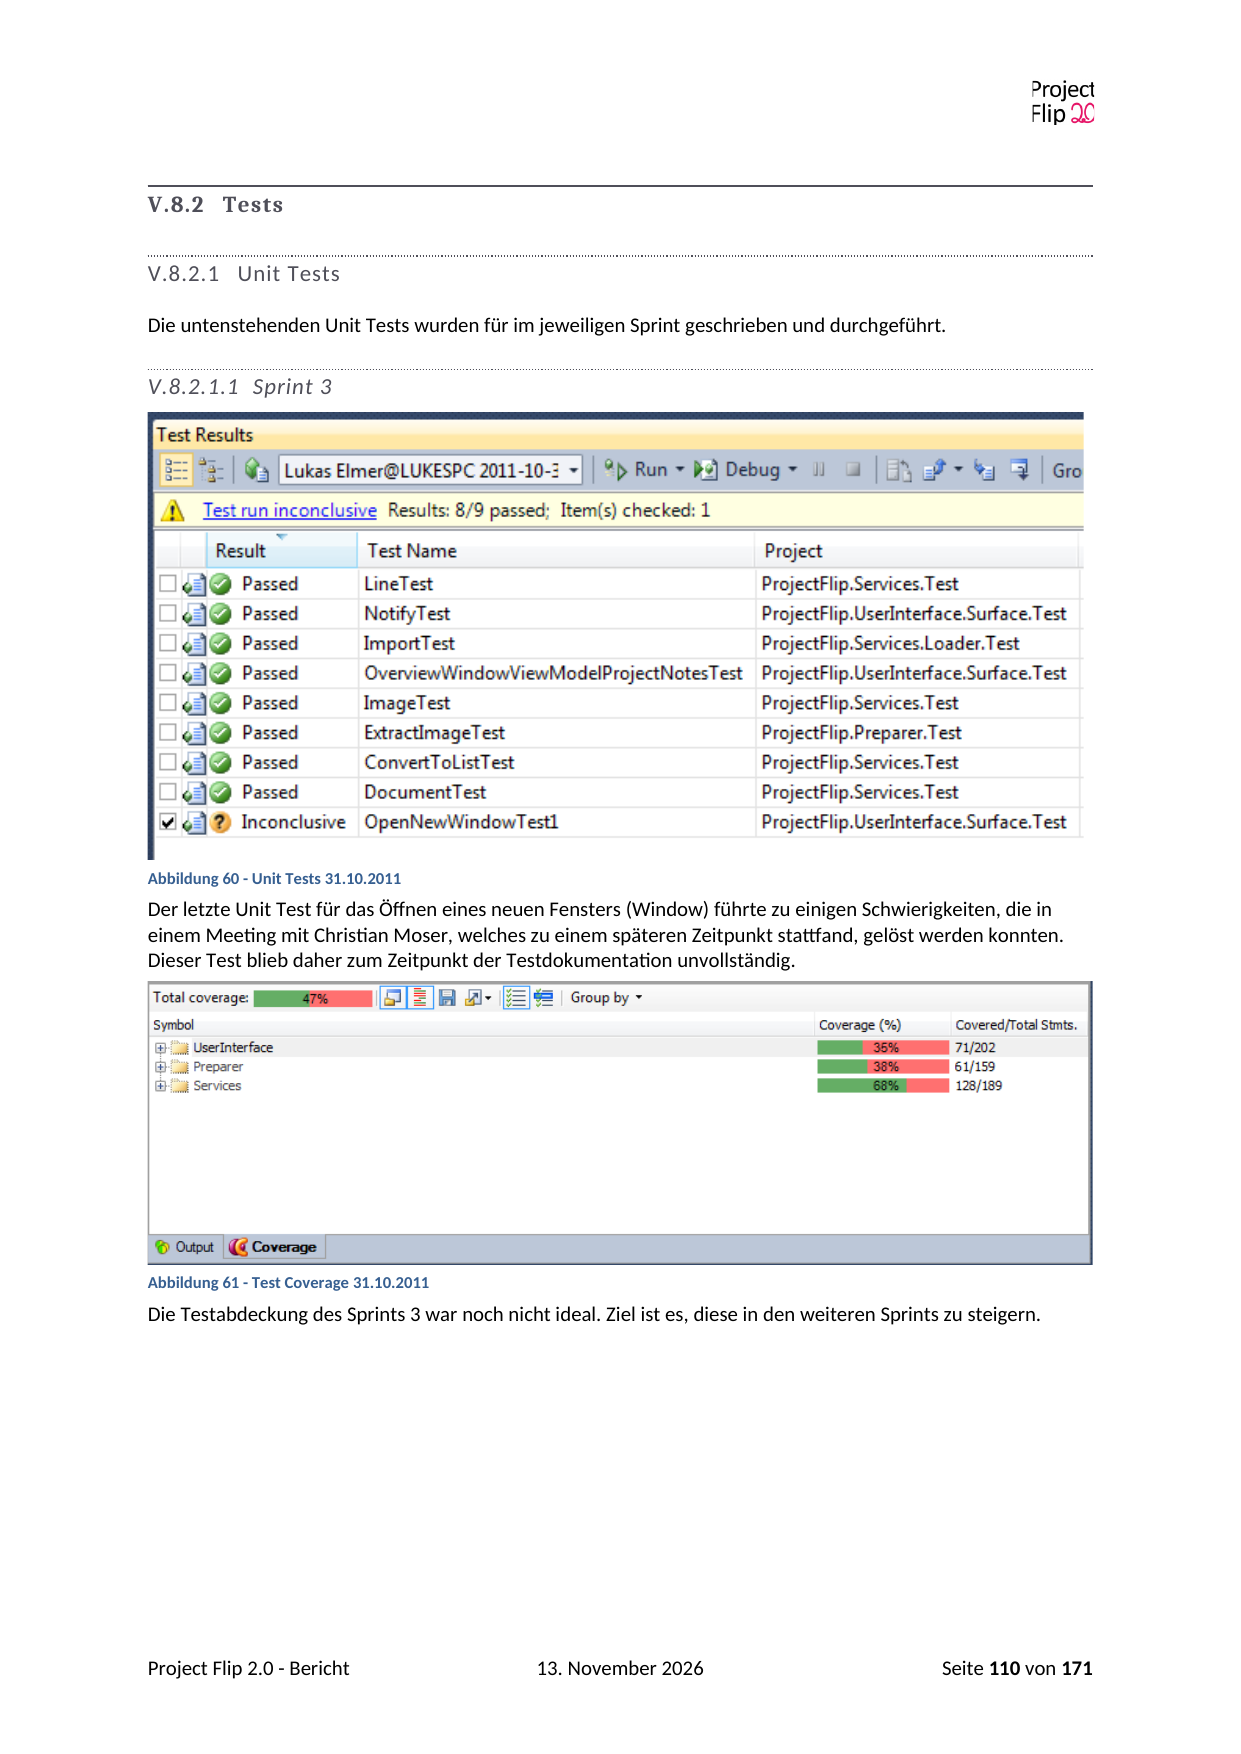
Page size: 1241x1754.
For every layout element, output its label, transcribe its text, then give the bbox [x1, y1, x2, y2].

subtitle Unit Tests [148, 255, 1093, 287]
text Die Testabdeckung des Sprints 3 war noch nicht ideal. Ziel ist es, diese in den weiteren Sprints zu steigern. [148, 1301, 1093, 1327]
text Der letzte Unit Test für das Öffnen eines neuen Fensters (Window) führte zu einigen Schwierigkeiten, die in einem Meeting mit Christian Moser, welches zu einem späteren Zeitpunkt stattfand, gelöst werden konnten. Dieser Test blieb daher zum Zeitpunkt der Testdokumentation unvollständig. [148, 897, 1093, 973]
text Die untenstehenden Unit Tests wurden für im jeweiligen Sprint geschrieben und durchgeführt. [148, 312, 1093, 337]
picture [147, 981, 1093, 1265]
picture [147, 412, 1084, 860]
text Abbildung 60 - Unit Tests 31.10.2011 [148, 868, 1093, 888]
text Abbildung 61 - Test Coverage 31.10.2011 [148, 1273, 1093, 1293]
picture [1081, 79, 1097, 124]
subtitle Sprint 3 [148, 368, 1093, 400]
subtitle Tests [148, 187, 1093, 218]
